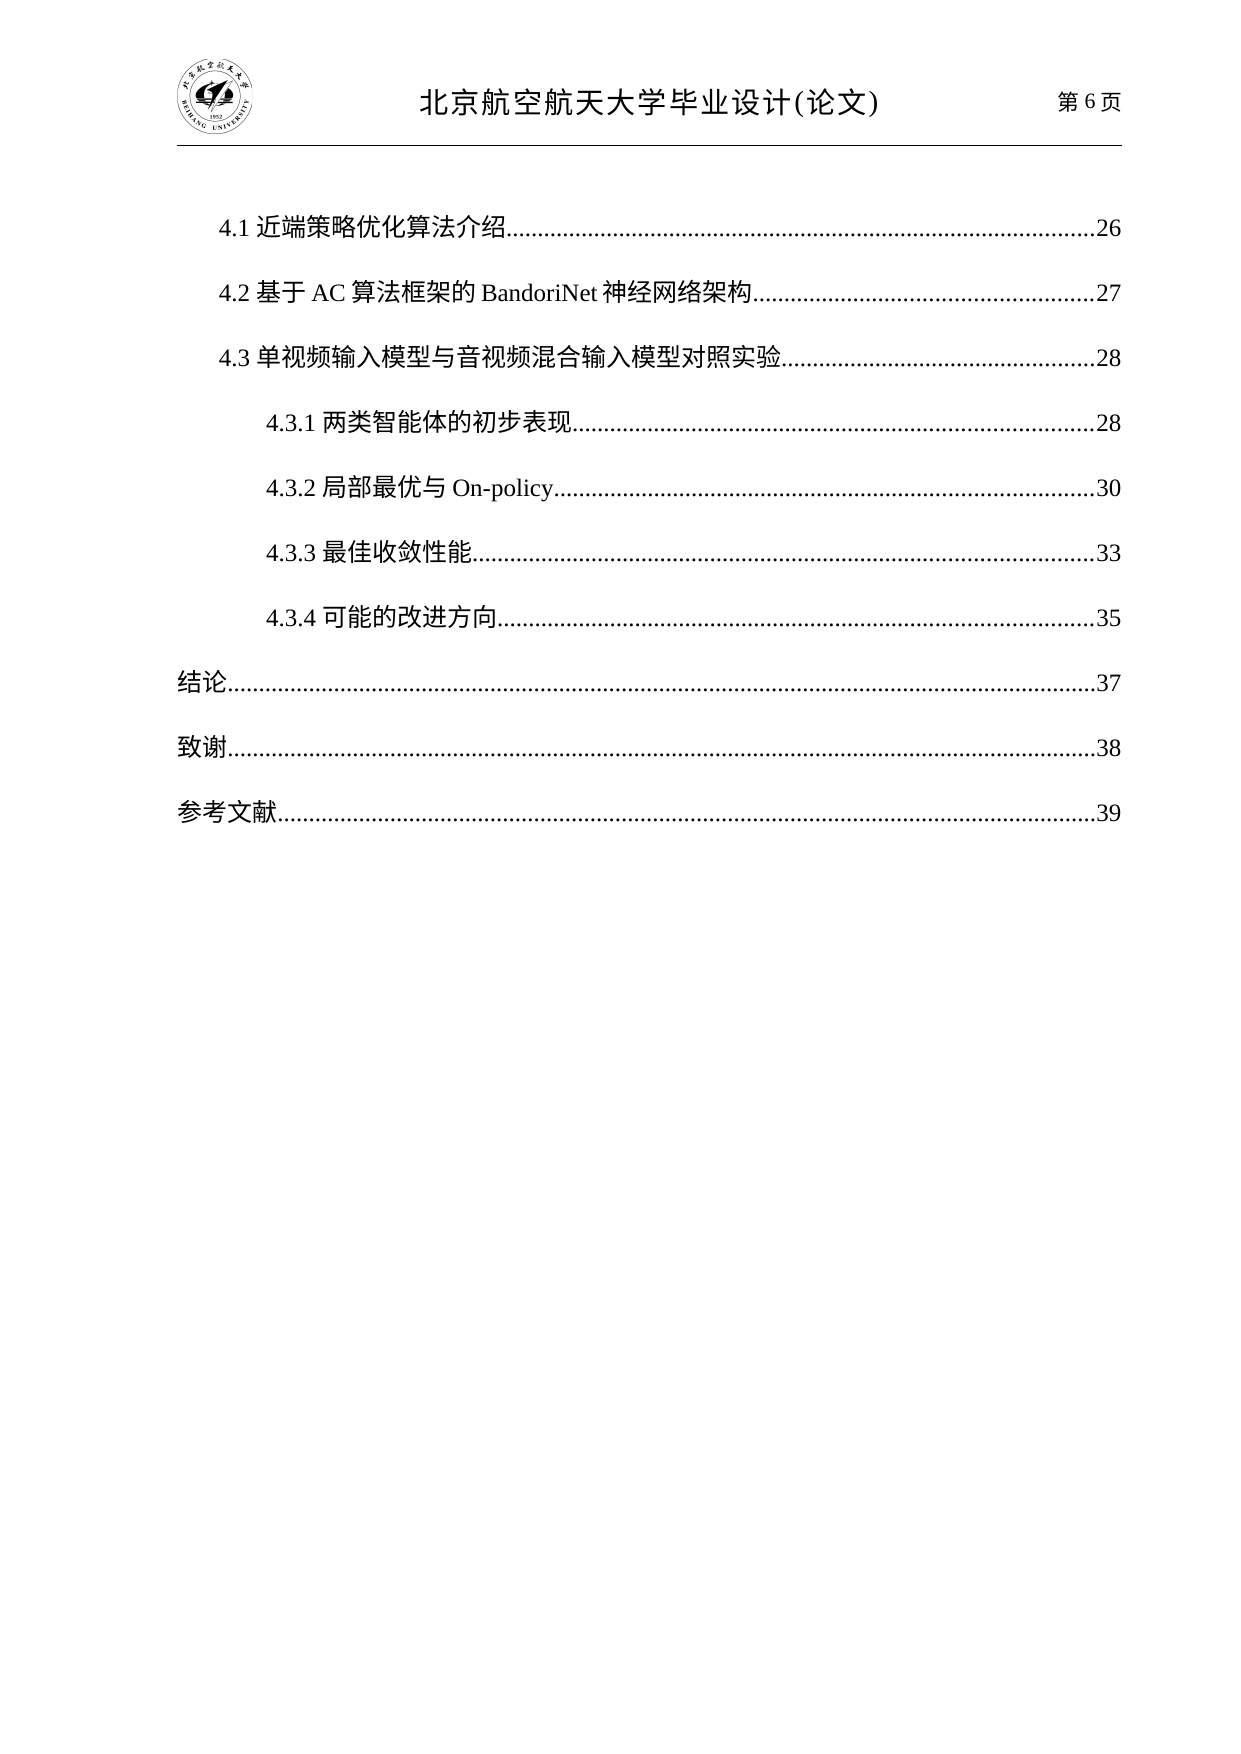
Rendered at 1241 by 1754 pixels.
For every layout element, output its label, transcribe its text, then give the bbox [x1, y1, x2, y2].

text 参考文献 39 [177, 778, 1122, 843]
text 4.3.1 两类智能体的初步表现 28 [177, 388, 1122, 453]
picture [177, 59, 253, 134]
text 结论 37 [177, 648, 1122, 713]
text 4.2 基于AC算法框架的BandoriNet神经网络架构 27 [218, 258, 1122, 323]
text 4.1 近端策略优化算法介绍 26 [218, 193, 1122, 258]
text 4.3.3 最佳收敛性能 33 [177, 518, 1122, 583]
text 4.3.2 局部最优与On-policy 30 [177, 453, 1122, 518]
text 4.3 单视频输入模型与音视频混合输入模型对照实验 28 [218, 323, 1122, 388]
text 4.3.4 可能的改进方向 35 [177, 583, 1122, 648]
text 致谢 38 [177, 713, 1122, 778]
